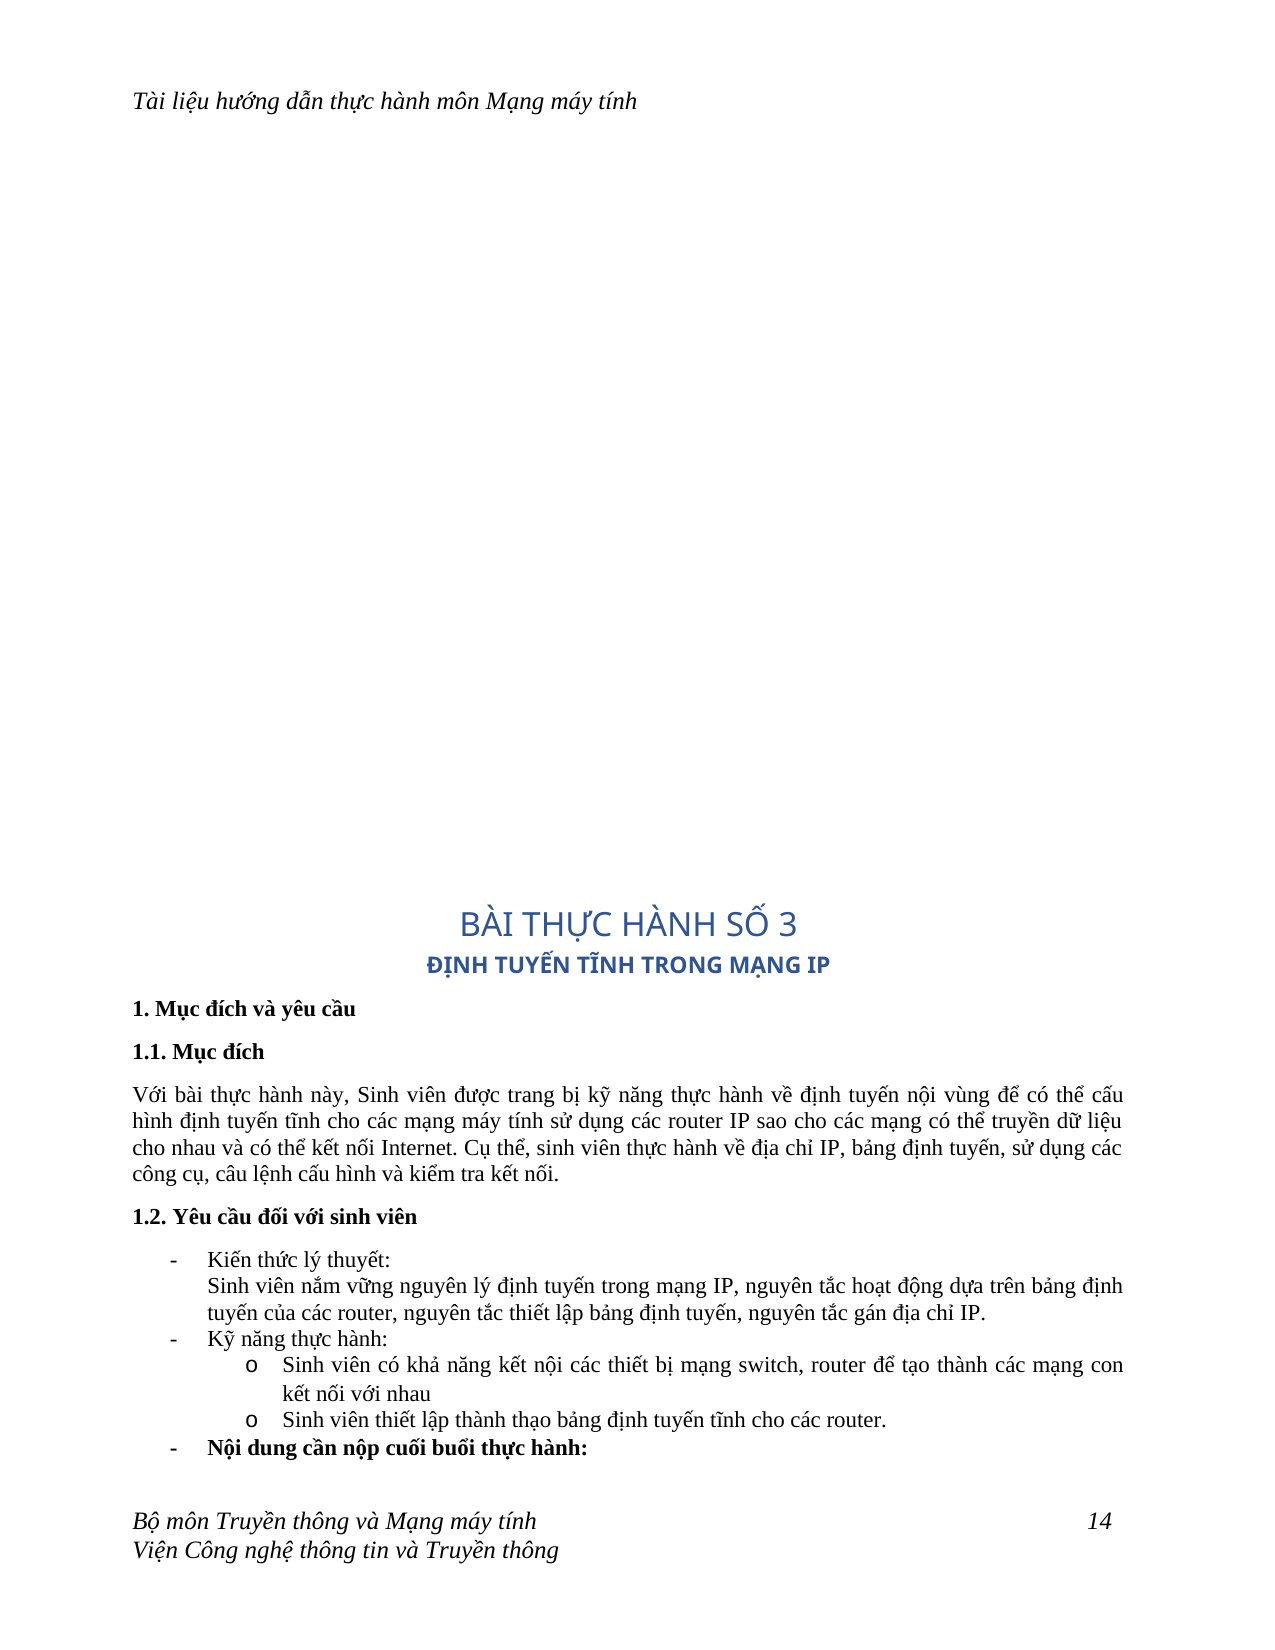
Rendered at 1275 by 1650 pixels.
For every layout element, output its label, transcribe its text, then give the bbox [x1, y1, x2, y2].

text 1.2. Yêu cầu đối với sinh viên [132, 1203, 1125, 1229]
text 1. Mục đích và yêu cầu [132, 995, 1125, 1021]
text Với bài thực hành này, Sinh viên được trang bị kỹ năng thực hành về định tuyến nội vùng để có thể cấu hình định tuyến tĩnh cho các mạng máy tính sử dụng các router IP sao cho các mạng có thể truyền dữ liệu cho nhau và có thể kết nối Internet. Cụ thể, sinh viên thực hành về địa chỉ IP, bảng định tuyến, sử dụng các công cụ, câu lệnh cấu hình và kiểm tra kết nối. [132, 1081, 1125, 1186]
list Nội dung cần nộp cuối buổi thực hành: [169, 1434, 1125, 1461]
list Sinh viên nắm vững nguyên lý định tuyến trong mạng IP, nguyên tắc hoạt động dựa trên bảng định tuyến của các router, nguyên tắc thiết lập bảng định tuyến, nguyên tắc gán địa chỉ IP. [207, 1272, 1125, 1325]
subtitle BÀI THỰC HÀNH SỐ 3 ĐỊNH TUYẾN TĨNH TRONG MẠNG IP [132, 901, 1125, 980]
list Sinh viên thiết lập thành thạo bảng định tuyến tĩnh cho các router. [244, 1406, 1125, 1434]
text 1.1. Mục đích [132, 1038, 1125, 1064]
list Kiến thức lý thuyết: [169, 1246, 1125, 1272]
list Kỹ năng thực hành: [169, 1325, 1125, 1351]
list Sinh viên có khả năng kết nội các thiết bị mạng switch, router để tạo thành các mạng con kết nối với nhau [244, 1351, 1125, 1406]
